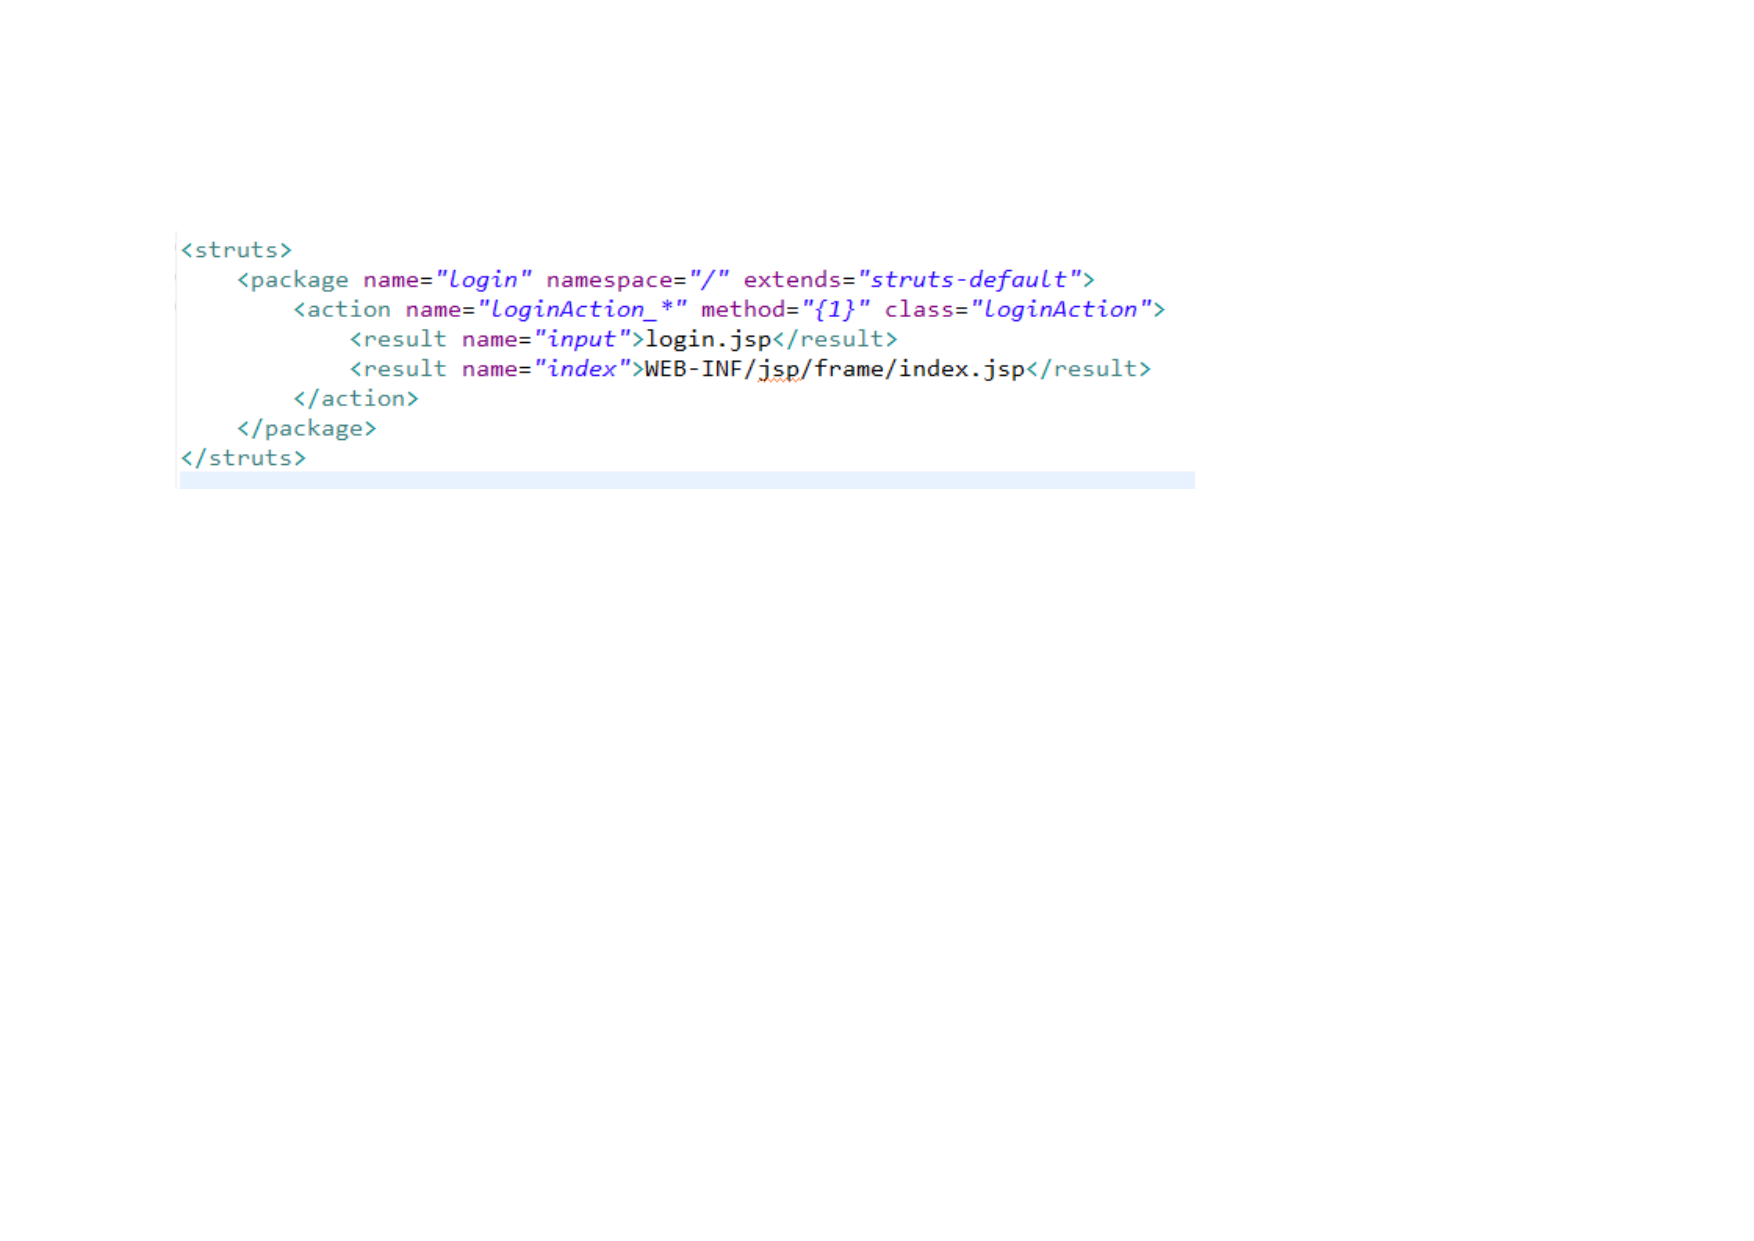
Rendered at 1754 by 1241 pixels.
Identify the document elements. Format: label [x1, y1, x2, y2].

picture [174, 231, 1195, 489]
